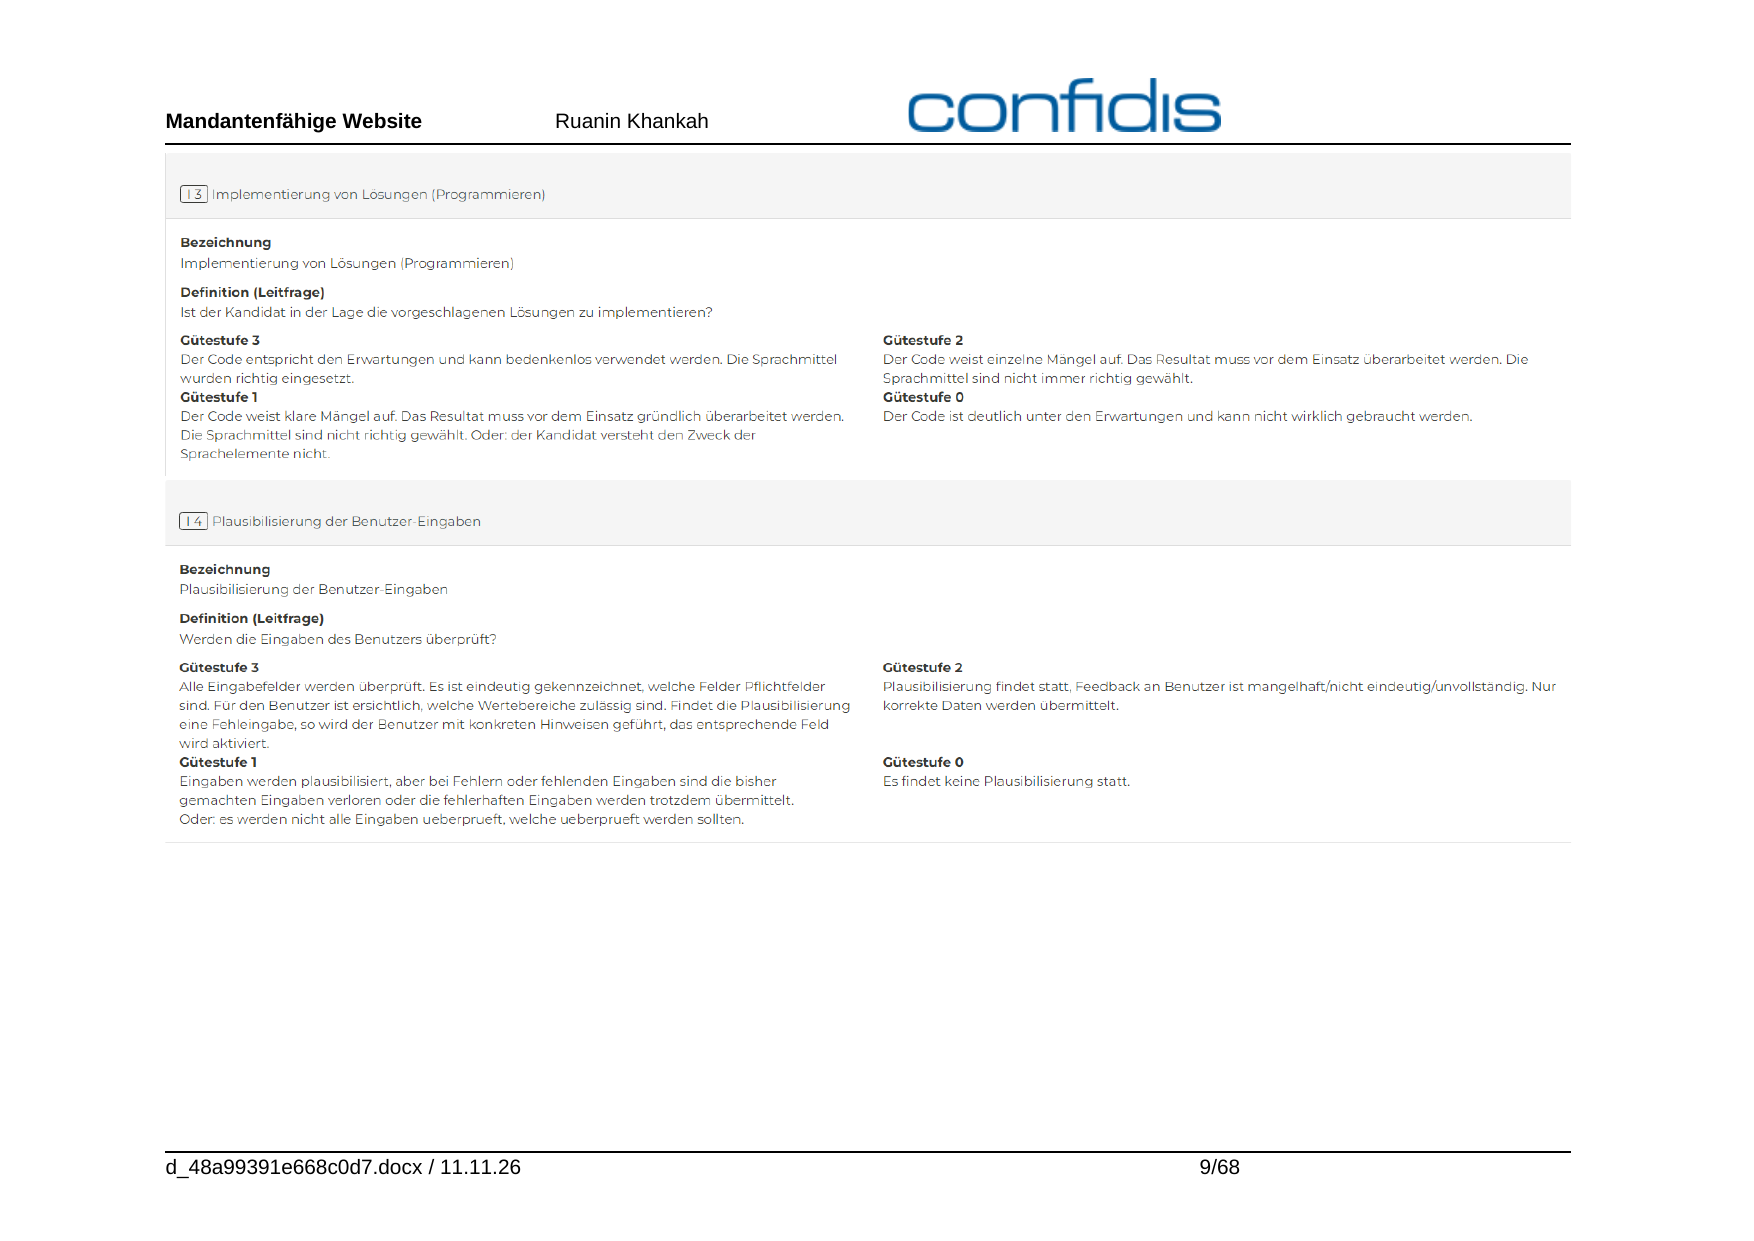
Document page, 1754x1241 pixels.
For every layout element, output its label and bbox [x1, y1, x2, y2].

picture [165, 479, 1572, 843]
picture [908, 78, 1221, 132]
picture [165, 153, 1572, 476]
